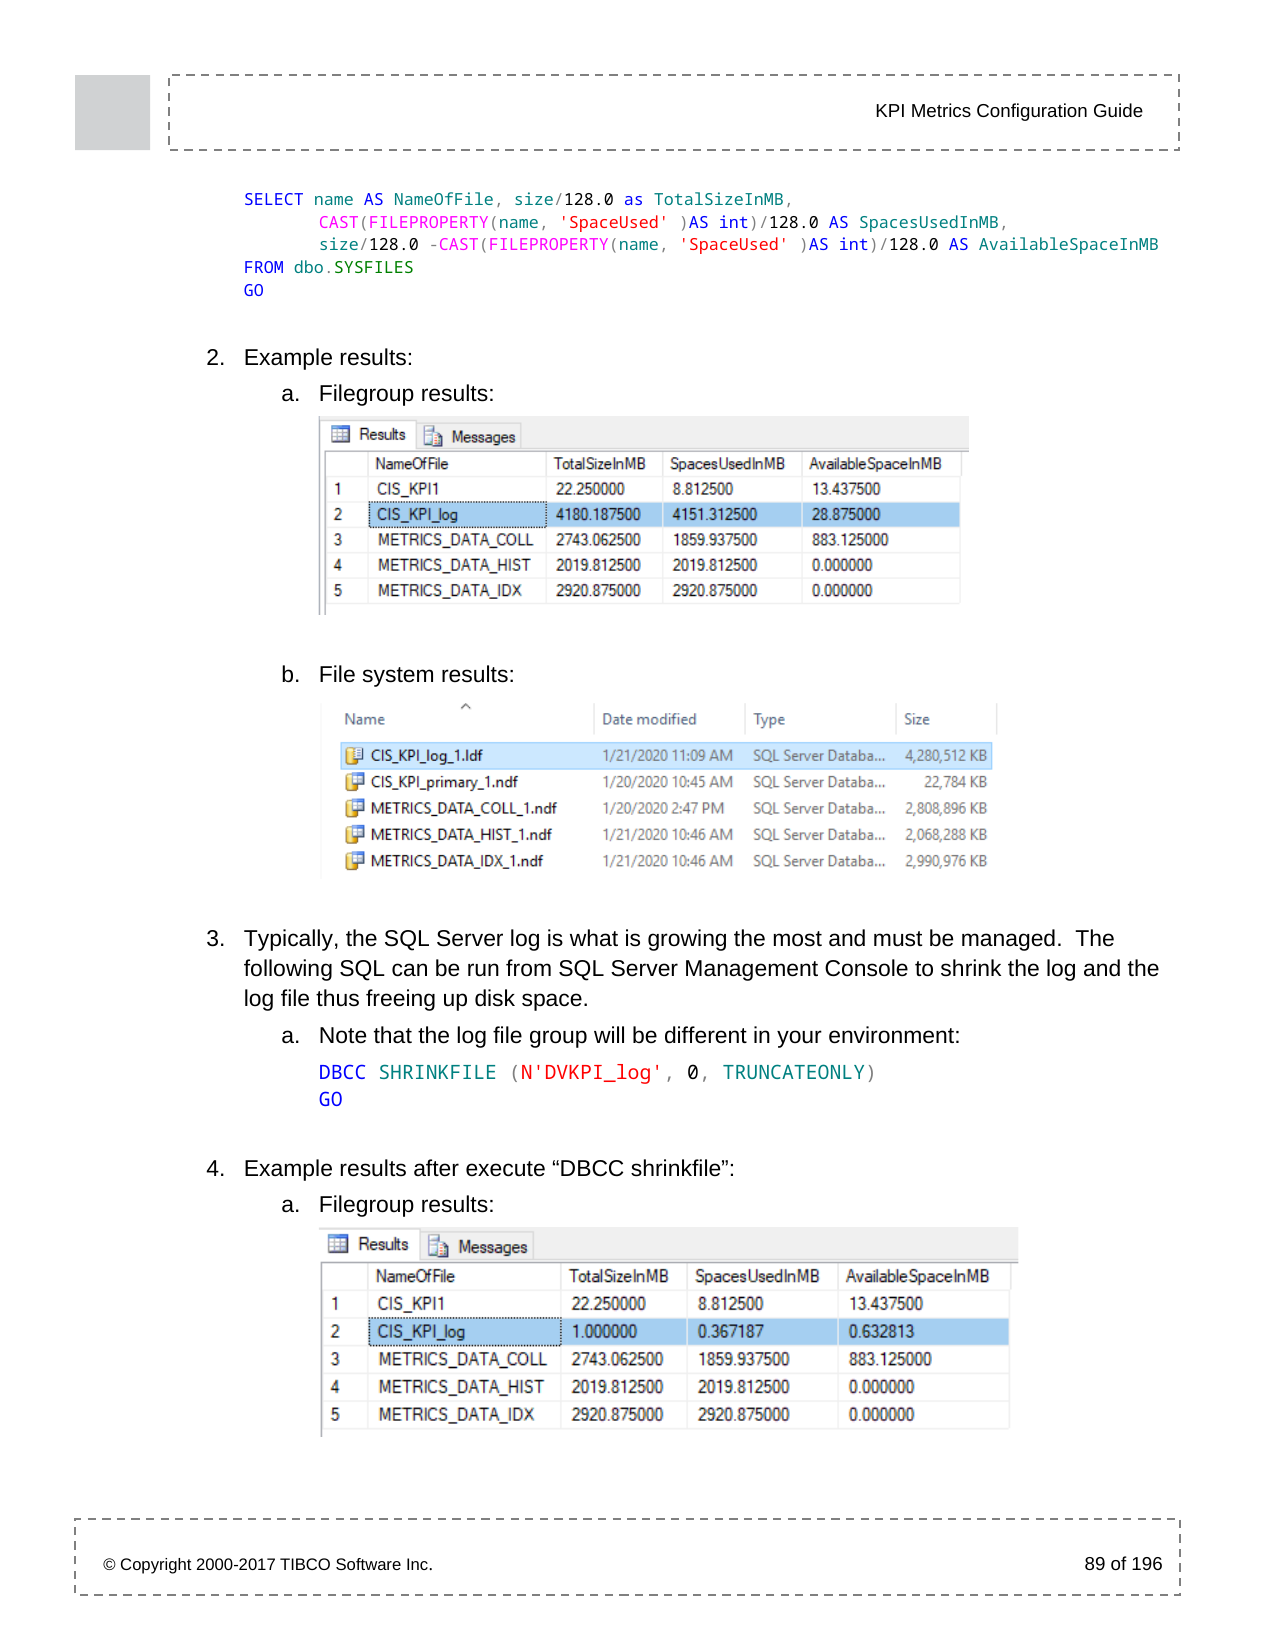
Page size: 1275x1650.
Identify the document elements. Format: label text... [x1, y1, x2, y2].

list Note that the log file group will be different in your environment: [281, 1022, 1161, 1048]
list Filegroup results: [281, 380, 1161, 407]
list Typically, the SQL Server log is what is growing the most and must be managed. The following SQL can be run from SQL Server Management Console to shrink the log and the log file thus freeing up disk space. [206, 925, 1161, 1012]
list Filegroup results: [281, 1191, 1161, 1218]
text size/128.0 -CAST(FILEPROPERTY(name, 'SpaceUsed' )AS int)/128.0 AS AvailableSpaceInMB [244, 233, 1162, 256]
list Example results after execute “DBCC shrinkfile”: [206, 1155, 1161, 1181]
list Example results: [206, 344, 1161, 370]
text DBCC SHRINKFILE (N'DVKPI_log', 0, TRUNCATEONLY) [319, 1058, 1162, 1085]
text GO [319, 1085, 1162, 1112]
picture [318, 416, 969, 615]
picture [318, 697, 1004, 879]
text CAST(FILEPROPERTY(name, 'SpaceUsed' )AS int)/128.0 AS SpacesUsedInMB, [244, 210, 1162, 233]
text FROM dbo.SYSFILES [244, 256, 1162, 278]
text GO [244, 278, 1162, 301]
picture [318, 1227, 1019, 1437]
text SELECT name AS NameOfFile, size/128.0 as TotalSizeInMB, [244, 187, 1162, 210]
list File system results: [281, 661, 1161, 687]
